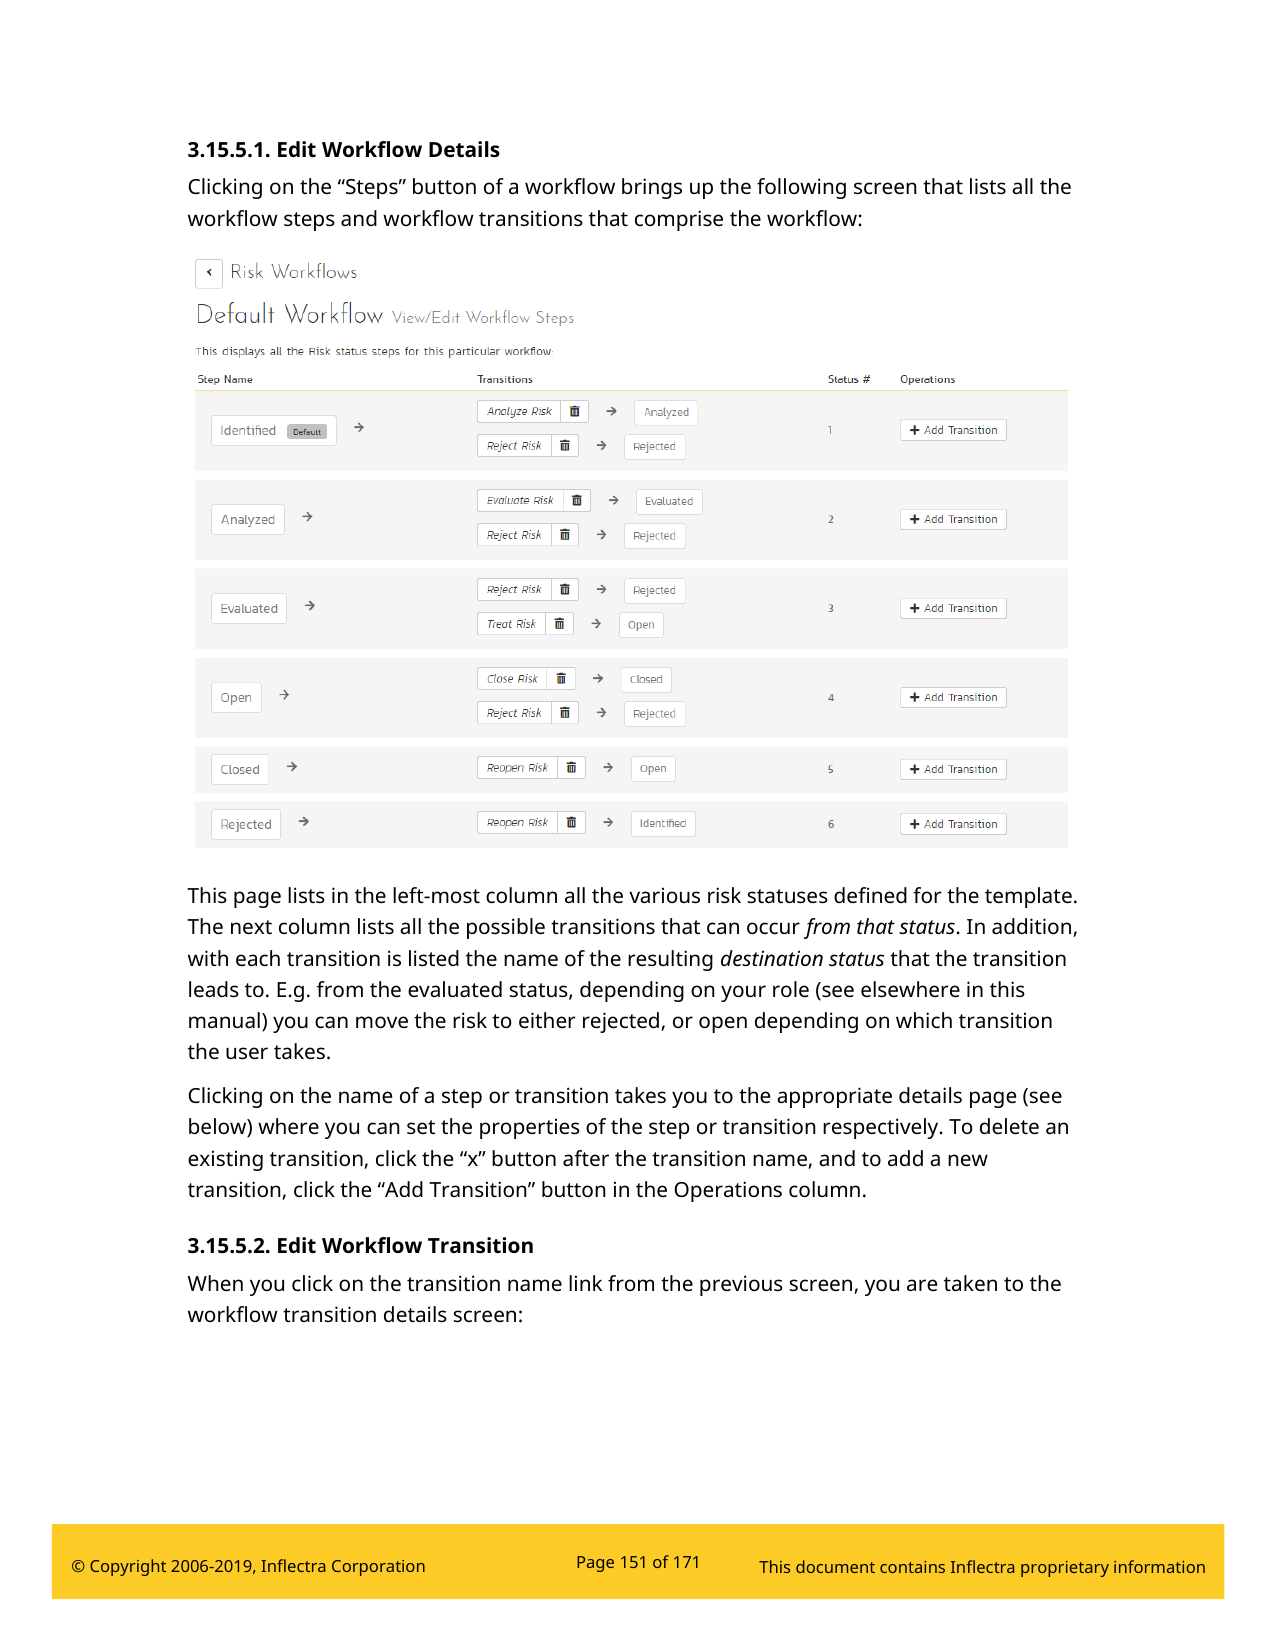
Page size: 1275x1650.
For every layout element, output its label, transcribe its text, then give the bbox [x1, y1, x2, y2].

text This page lists in the left-most column all the various risk statuses defined for the template. The next column lists all the possible transitions that can occur from that status. In addition, with each transition is listed the name of the resulting destination status that the transition leads to. E.g. from the evaluated status, depending on your role (see elsewhere in this manual) you can move the risk to either rejected, or open depending on which transition the user takes. [187, 881, 1087, 1066]
picture [187, 247, 1086, 867]
subtitle 3.15.5.2. Edit Workflow Transition [187, 1231, 1087, 1259]
text Clicking on the name of a step or transition takes you to the appropriate details page (see below) where you can set the properties of the step or transition respectively. To delete an existing transition, click the “x” button after the transition name, and to add a new transition, click the “Add Transition” button in the Operations column. [187, 1081, 1087, 1203]
subtitle 3.15.5.1. Edit Workflow Details [187, 135, 1087, 163]
text Clicking on the “Steps” button of a workflow brings up the following screen that lists all the workflow steps and workflow transitions that comprise the workflow: [187, 172, 1087, 232]
text When you click on the transition name link from the previous screen, you are taken to the workflow transition details screen: [187, 1269, 1087, 1328]
